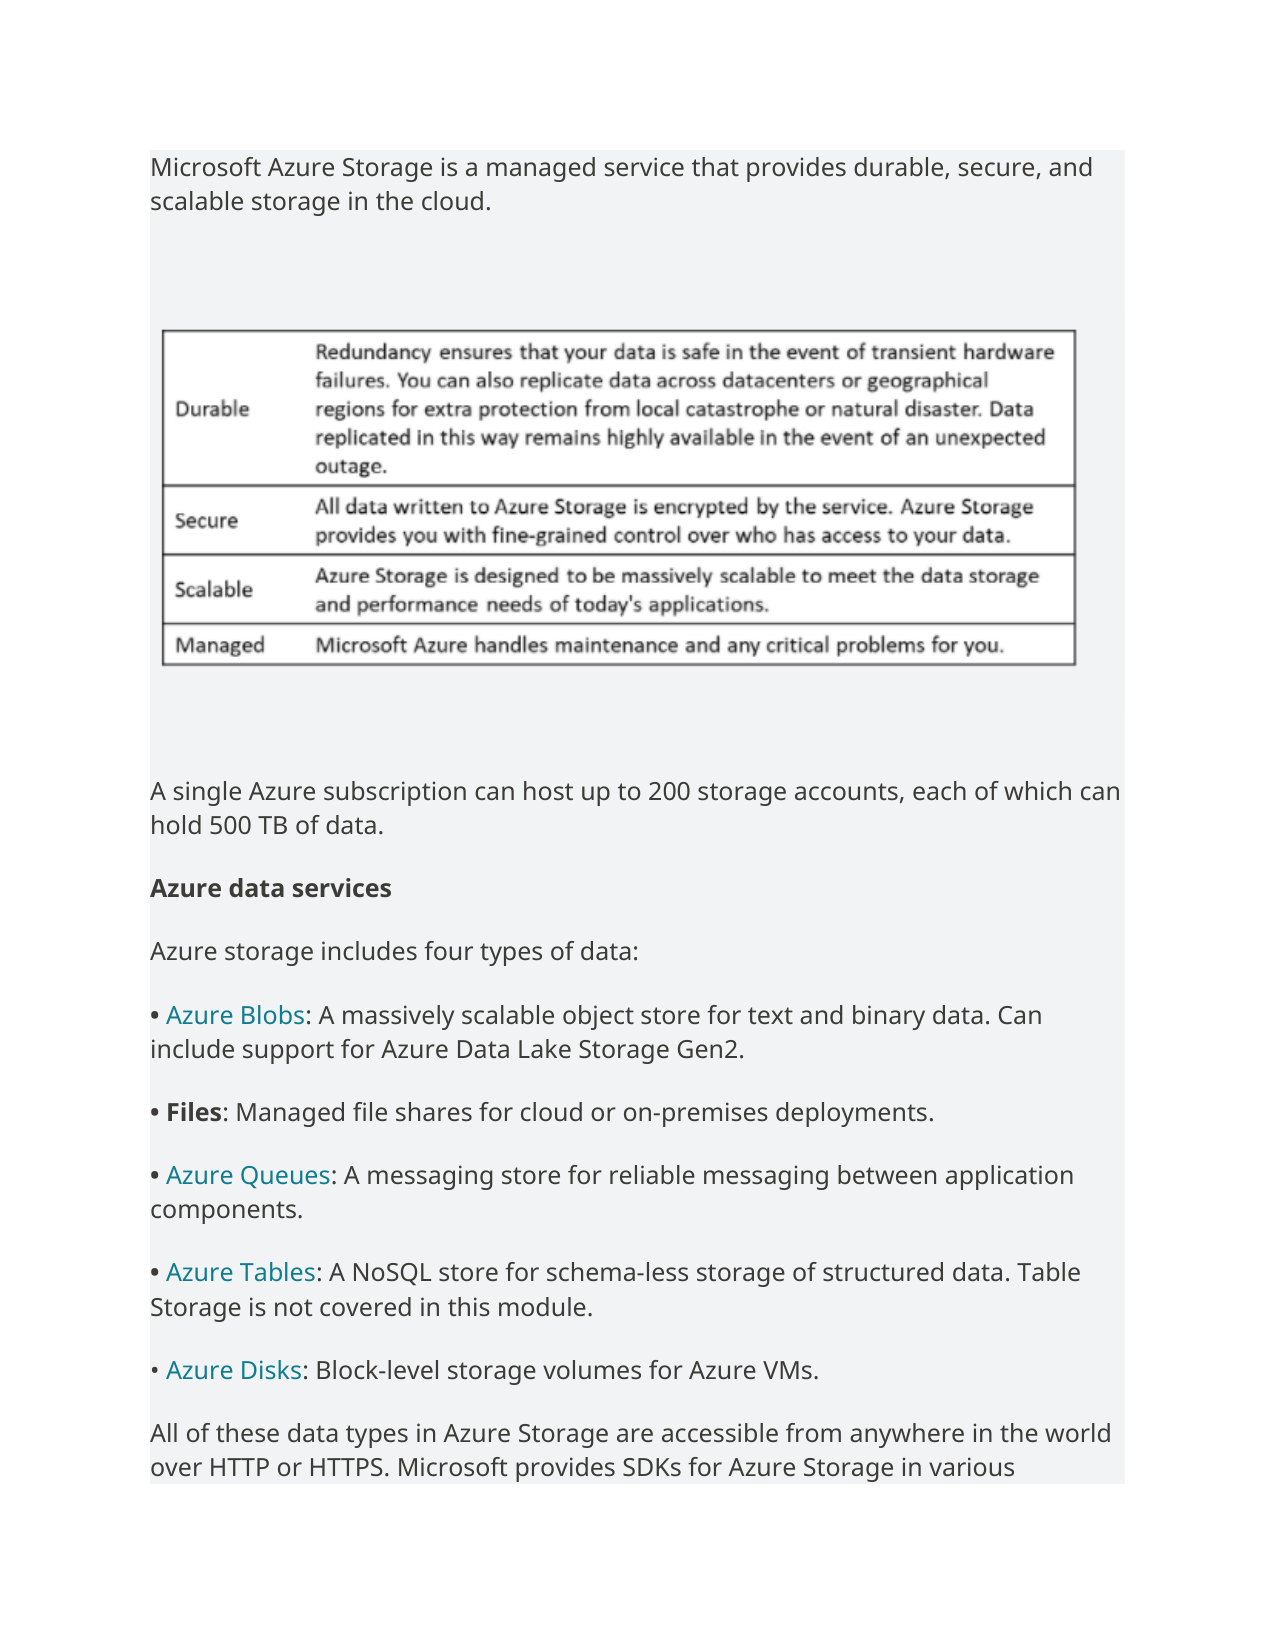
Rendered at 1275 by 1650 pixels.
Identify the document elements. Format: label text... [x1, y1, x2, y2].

text • Files: Managed file shares for cloud or on-premises deployments. [150, 1094, 1125, 1129]
text • Azure Queues: A messaging store for reliable messaging between application components. [150, 1158, 1125, 1226]
text • Azure Blobs: A massively scalable object store for text and binary data. Can include support for Azure Data Lake Storage Gen2. [150, 997, 1125, 1065]
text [150, 1416, 1125, 1484]
text Microsoft Azure Storage is a managed service that provides durable, secure, and scalable storage in the cloud. [150, 150, 1125, 218]
text Azure storage includes four types of data: [150, 934, 1125, 968]
picture [150, 310, 1125, 711]
text Azure data services [150, 871, 1125, 905]
text • Azure Disks: Block-level storage volumes for Azure VMs. [150, 1352, 1125, 1386]
text A single Azure subscription can host up to 200 storage accounts, each of which can hold 500 TB of data. [150, 773, 1125, 842]
text • Azure Tables: A NoSQL store for schema-less storage of structured data. Table Storage is not covered in this module. [150, 1255, 1125, 1323]
